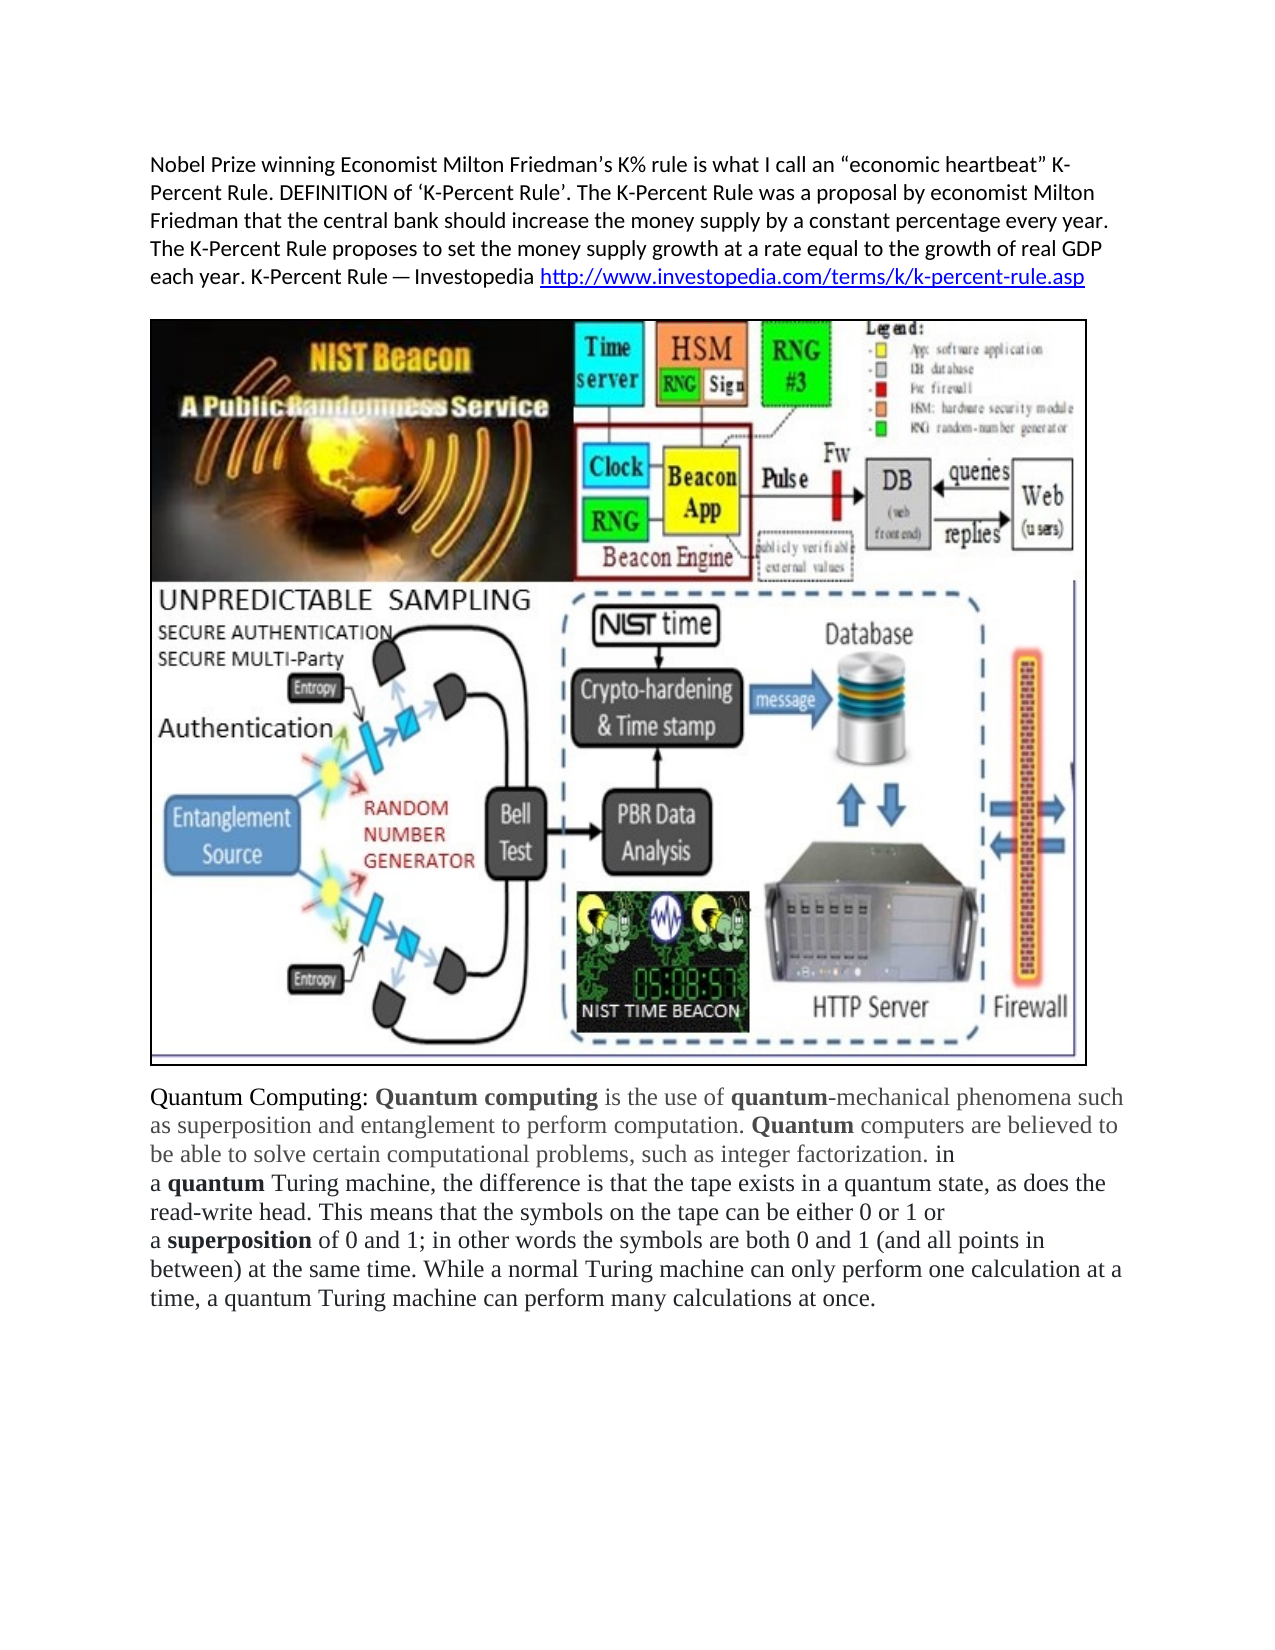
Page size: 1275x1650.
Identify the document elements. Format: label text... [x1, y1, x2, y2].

text Quantum Computing: Quantum computing is the use of quantum-mechanical phenomena such as superposition and entanglement to perform computation. Quantum computers are believed to be able to solve certain computational problems, such as integer factorization. in a quantum Turing machine, the difference is that the tape exists in a quantum state, as does the read-write head. This means that the symbols on the tape can be either 0 or 1 or a superposition of 0 and 1; in other words the symbols are both 0 and 1 (and all points in between) at the same time. While a normal Turing machine can only perform one calculation at a time, a quantum Turing machine can perform many calculations at once. [150, 1082, 1125, 1312]
picture [152, 321, 1085, 1064]
text Nobel Prize winning Economist Milton Friedman’s K% rule is what I call an “economic heartbeat” K-Percent Rule. DEFINITION of ‘K-Percent Rule’. The K-Percent Rule was a proposal by economist Milton Friedman that the central bank should increase the money supply by a constant percentage every year. The K-Percent Rule proposes to set the money supply growth at a rate equal to the growth of real GDP each year. K-Percent Rule — Investopedia http://www.investopedia.com/terms/k/k-percent-rule.asp [150, 150, 1125, 290]
